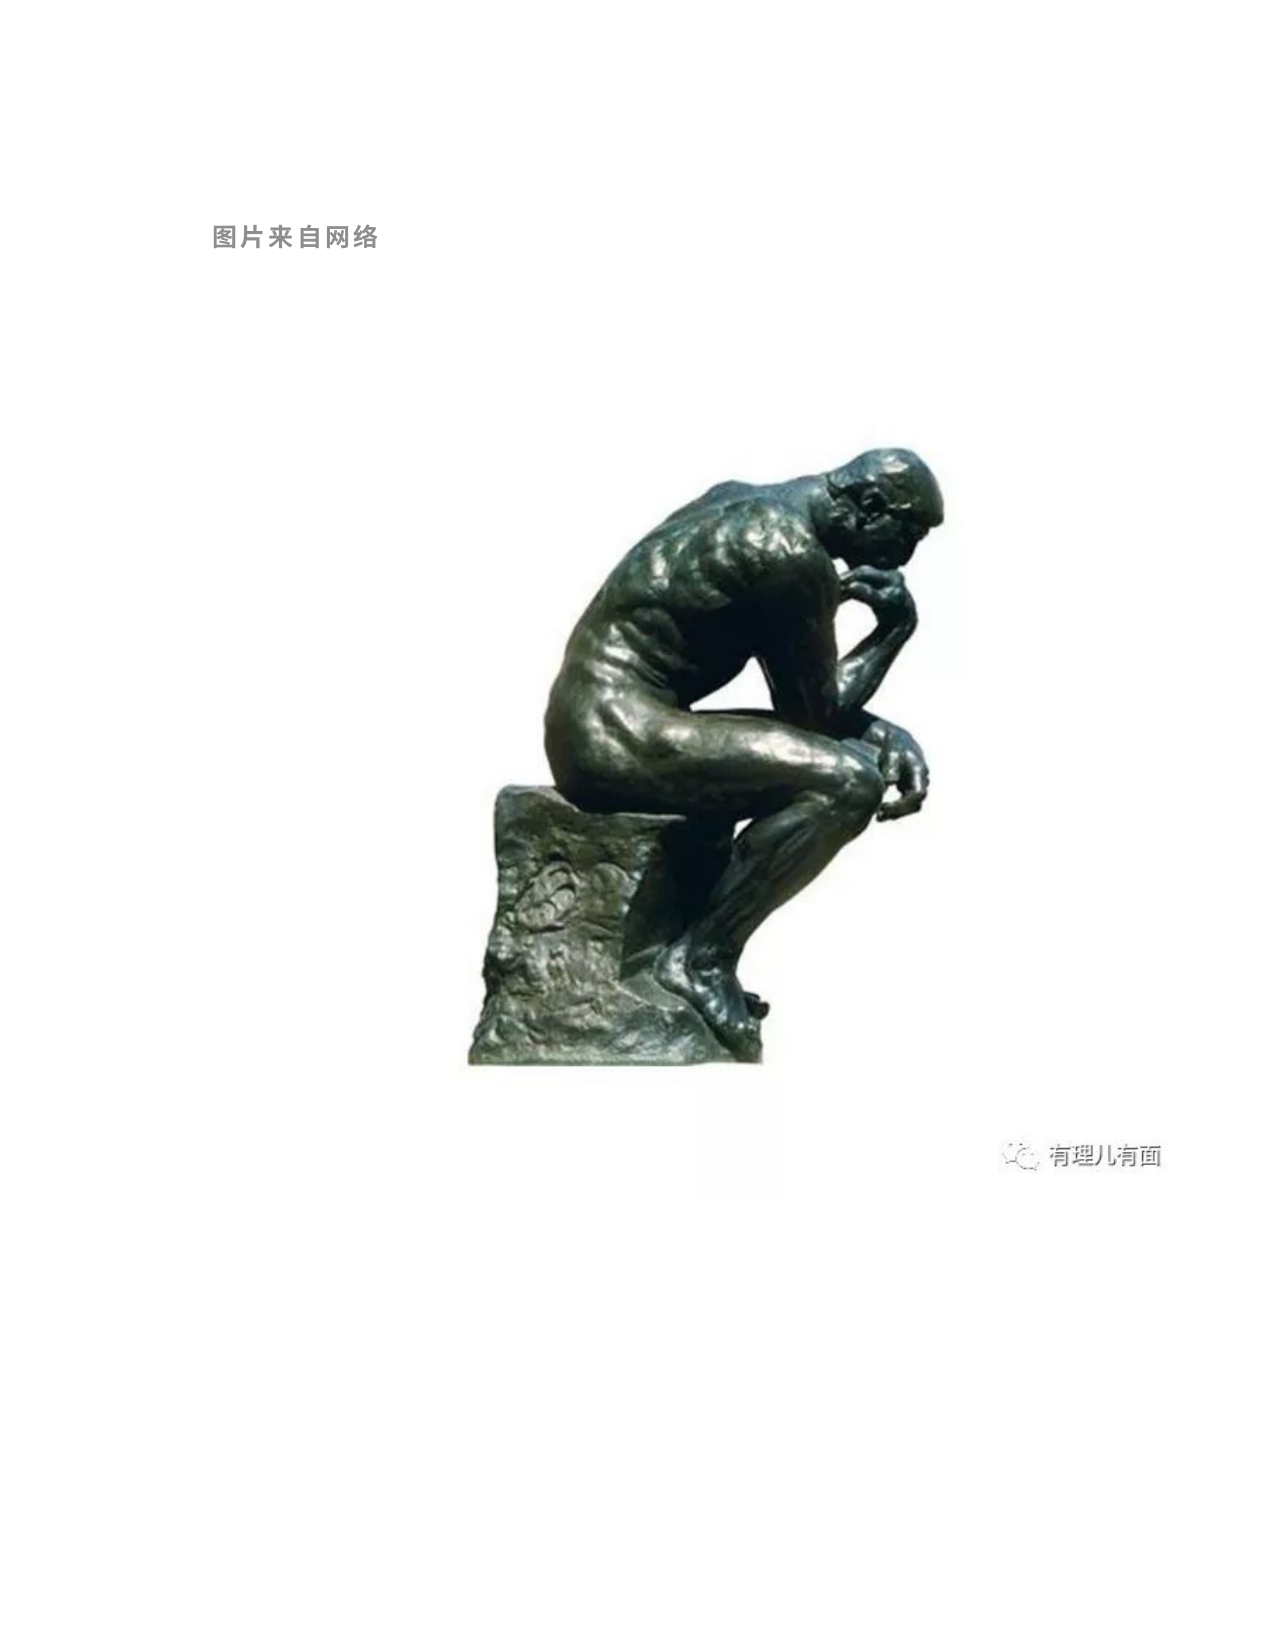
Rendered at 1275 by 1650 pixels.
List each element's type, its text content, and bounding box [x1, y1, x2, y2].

picture [289, 296, 1190, 1196]
text 图片来自网络 [212, 211, 1062, 253]
